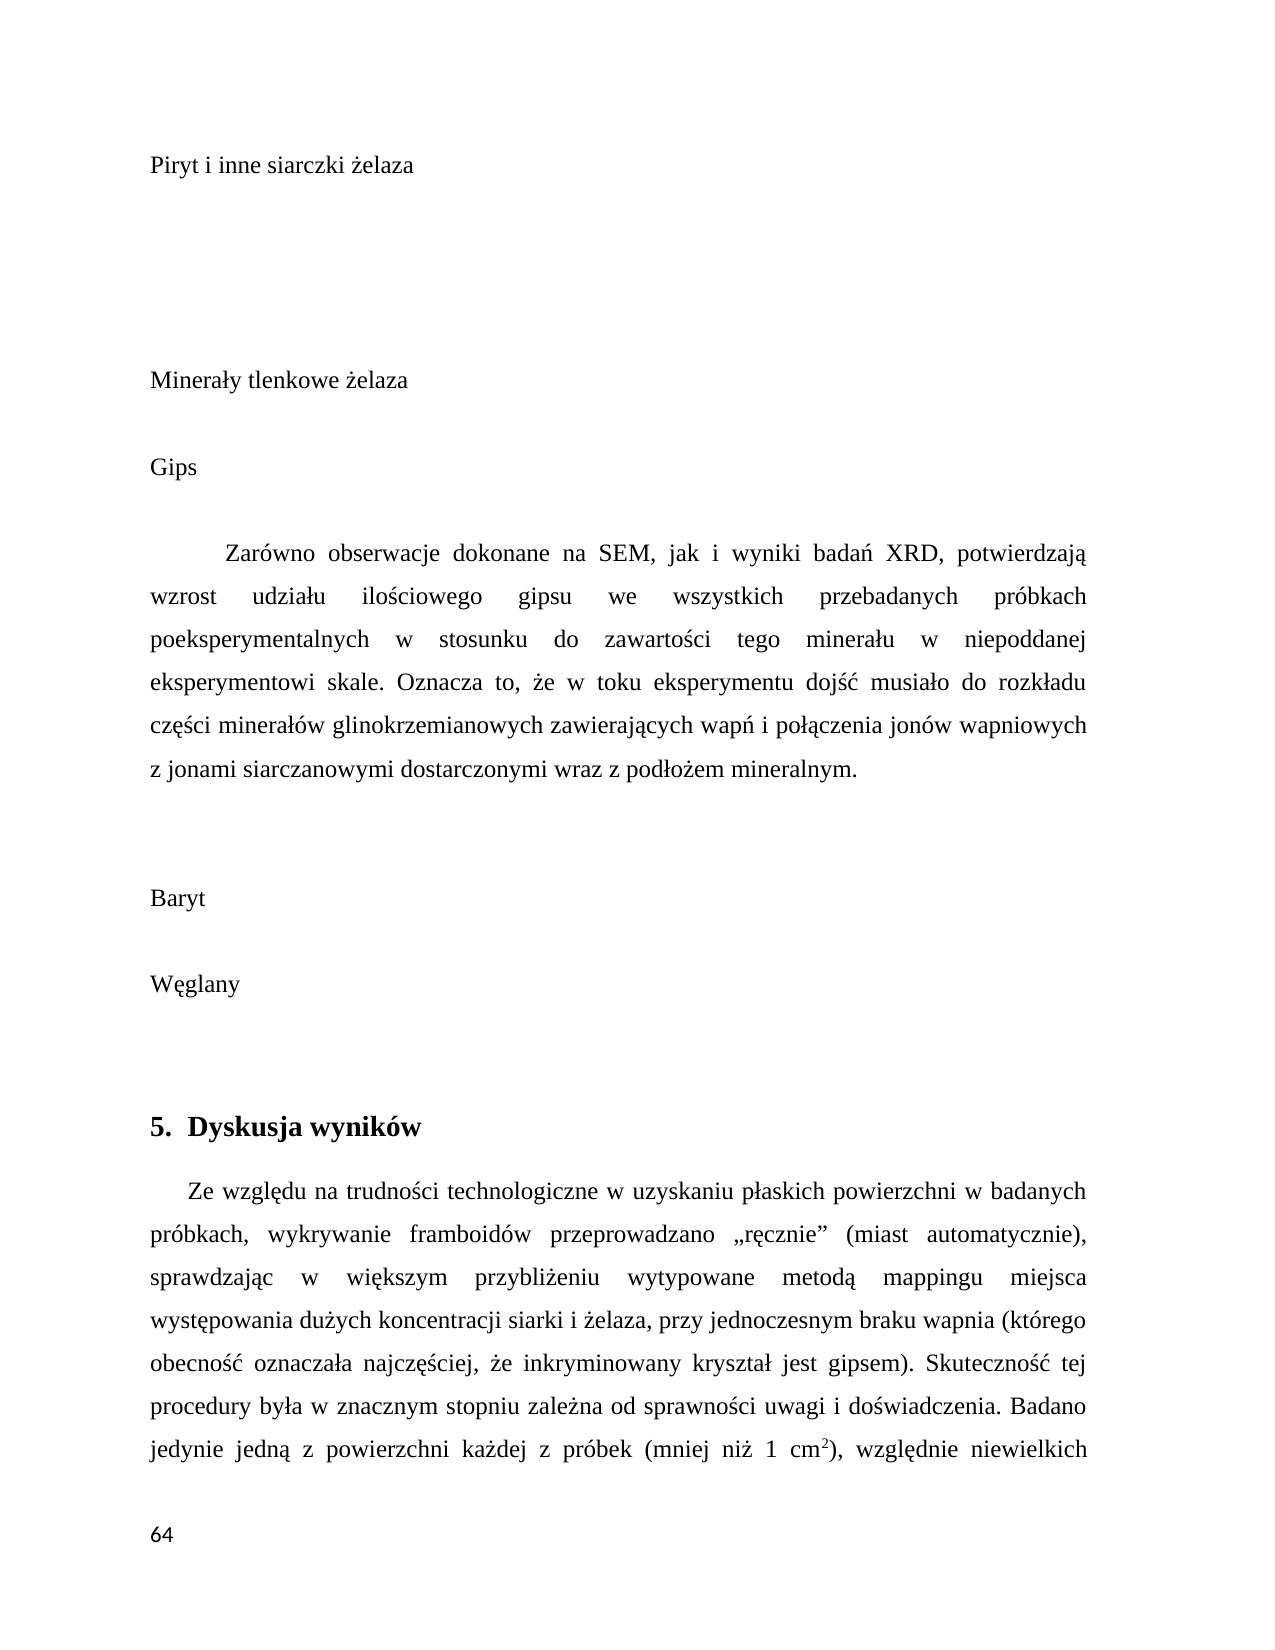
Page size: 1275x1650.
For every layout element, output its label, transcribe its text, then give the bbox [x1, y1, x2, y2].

text Gips [150, 452, 1087, 481]
text Zarówno obserwacje dokonane na SEM, jak i wyniki badań XRD, potwierdzają wzrost udziału ilościowego gipsu we wszystkich przebadanych próbkach poeksperymentalnych w stosunku do zawartości tego minerału w niepoddanej eksperymentowi skale. Oznacza to, że w toku eksperymentu dojść musiało do rozkładu części minerałów glinokrzemianowych zawierających wapń i połączenia jonów wapniowych z jonami siarczanowymi dostarczonymi wraz z podłożem mineralnym. [150, 538, 1087, 782]
text Baryt [150, 883, 1087, 912]
subtitle Dyskusja wyników [150, 1109, 1087, 1142]
text Piryt i inne siarczki żelaza [150, 150, 1087, 179]
text Minerały tlenkowe żelaza [150, 366, 1087, 394]
text Węglany [150, 969, 1087, 998]
